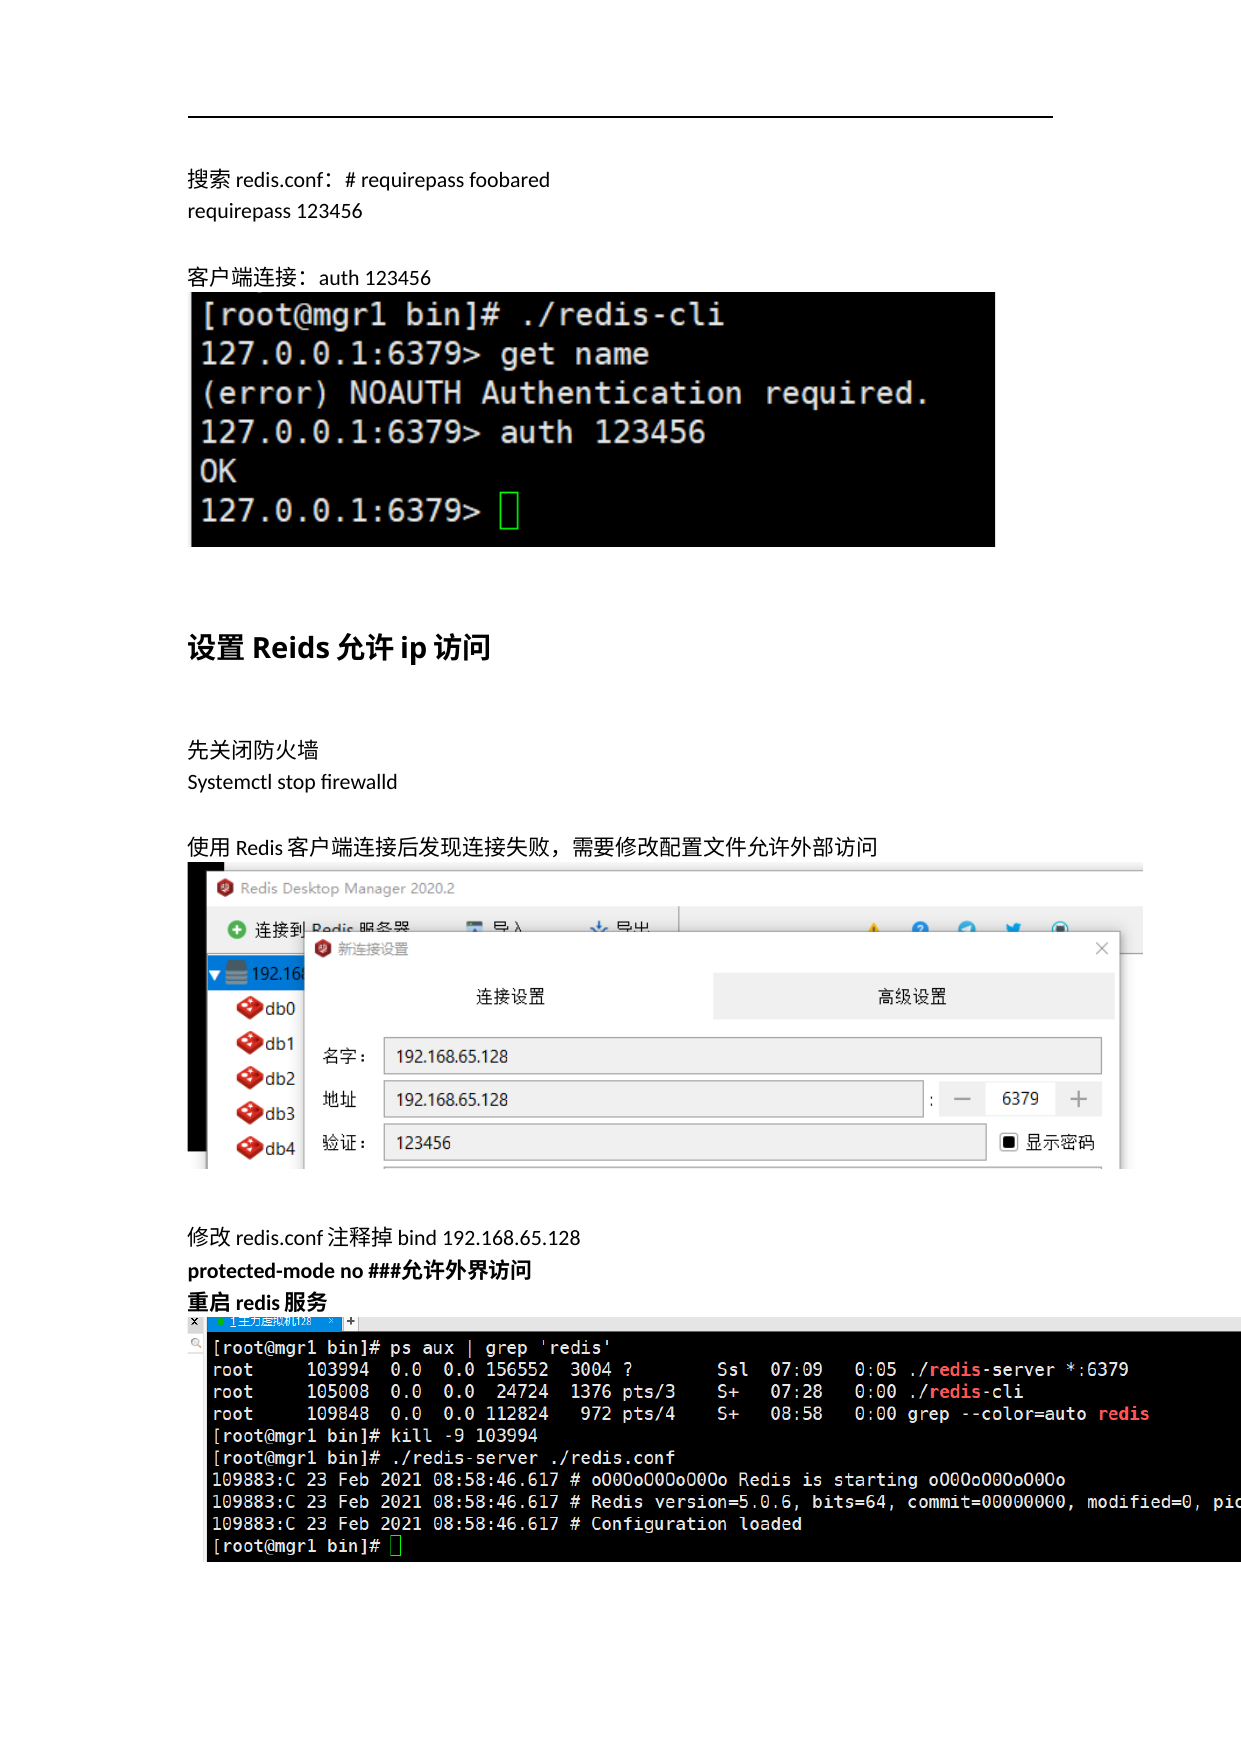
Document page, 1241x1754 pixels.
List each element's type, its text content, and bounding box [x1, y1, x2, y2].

text protected-mode no ###允许外界访问 [187, 1252, 1053, 1285]
text 先关闭防火墙 [187, 732, 1053, 765]
picture [187, 292, 996, 547]
text 搜索redis.conf：# requirepass foobared [187, 162, 1053, 194]
text 修改redis.conf注释掉bind 192.168.65.128 [187, 1220, 1053, 1252]
text Systemctl stop firewalld [187, 765, 1053, 797]
picture [187, 862, 1143, 1169]
text requirepass 123456 [187, 194, 1053, 227]
subtitle 设置Reids允许ip访问 [187, 614, 1053, 679]
picture [187, 1317, 1241, 1562]
text 客户端连接：auth 123456 [187, 259, 1053, 292]
text 重启redis服务 [187, 1285, 1053, 1317]
text 使用Redis客户端连接后发现连接失败，需要修改配置文件允许外部访问 [187, 830, 1053, 862]
